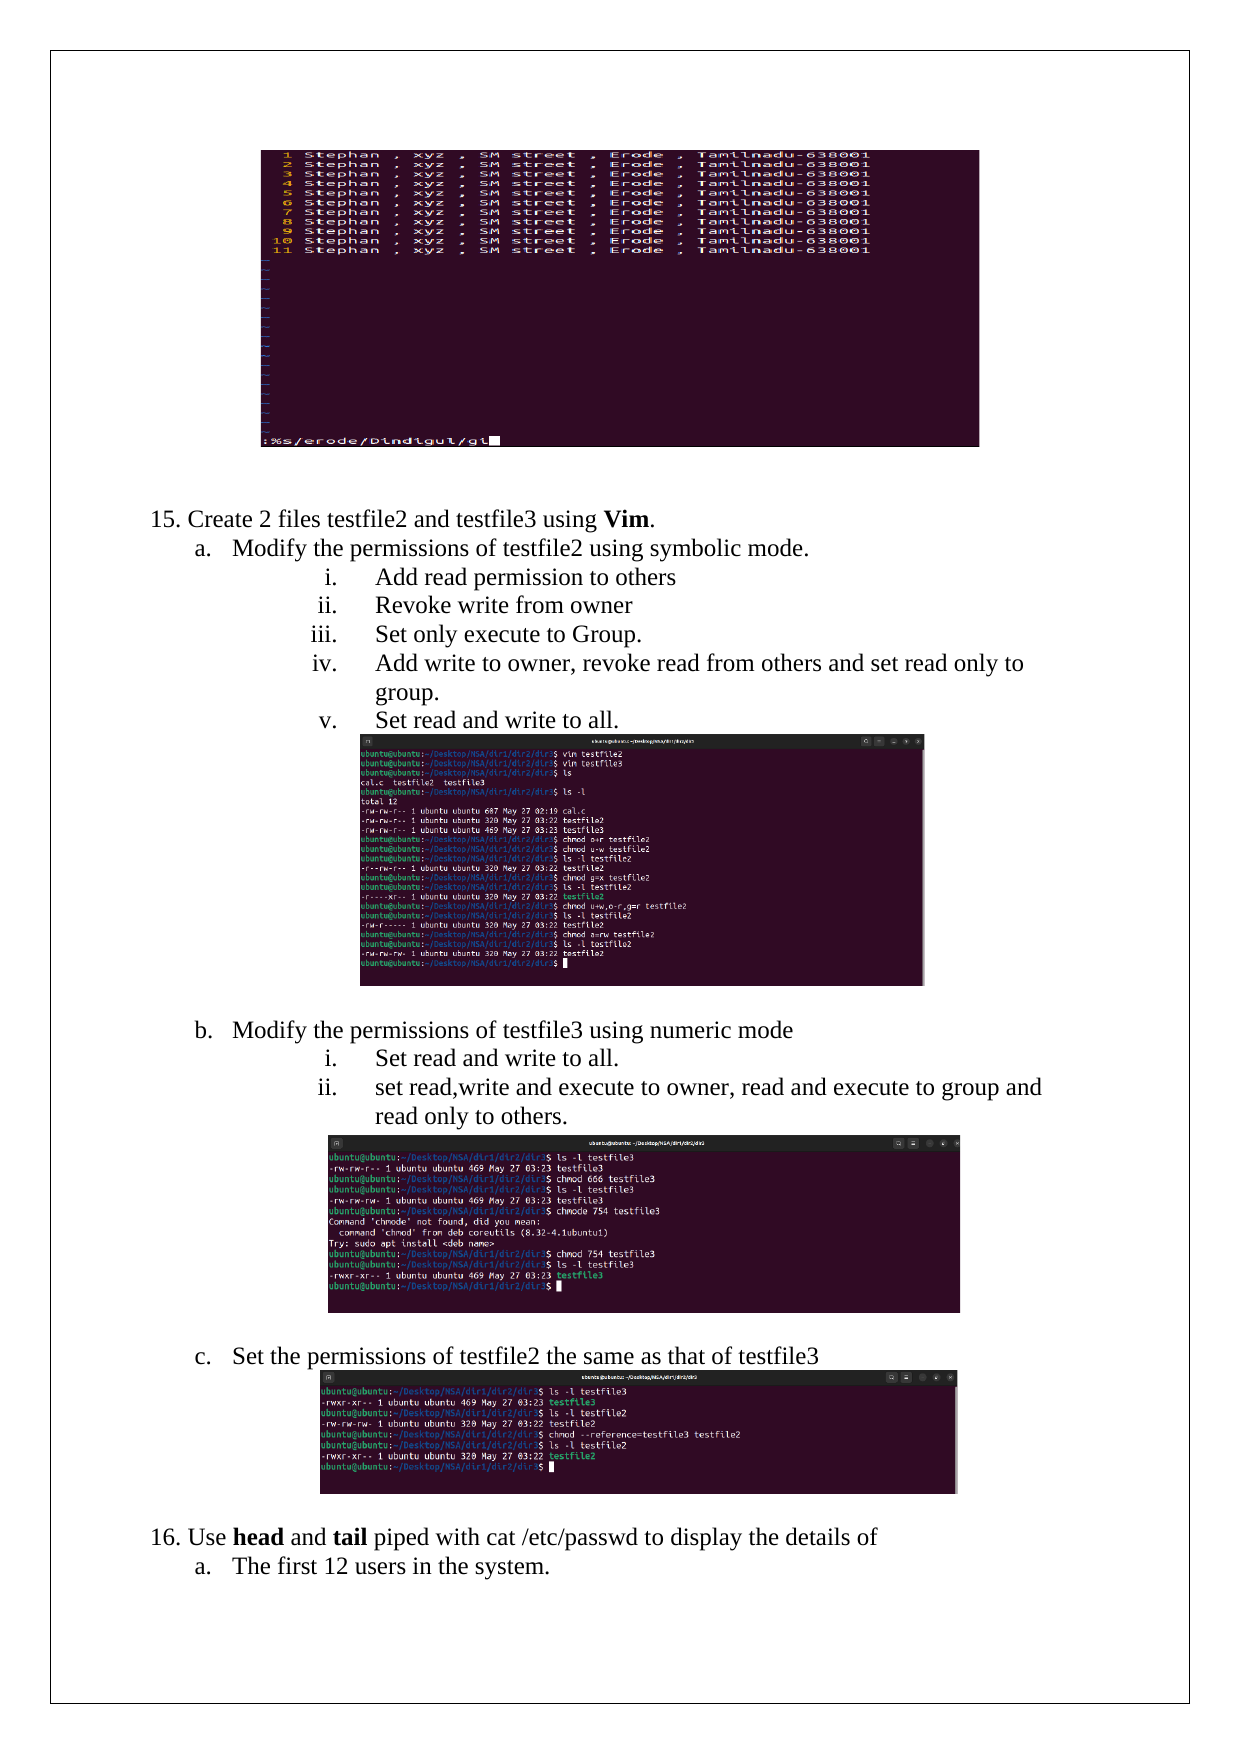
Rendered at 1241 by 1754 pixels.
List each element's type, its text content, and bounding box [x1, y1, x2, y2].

picture [360, 734, 925, 986]
list Modify the permissions of testfile2 using symbolic mode. [194, 533, 1090, 562]
list Add write to owner, revoke read from others and set read only to group. [337, 648, 1090, 706]
list set read,write and execute to owner, read and execute to group and read only to others. [337, 1072, 1090, 1130]
list Use head and tail piped with cat /etc/passwd to display the details of [150, 1522, 1090, 1551]
list Modify the permissions of testfile3 using numeric mode [194, 1015, 1090, 1043]
list Set only execute to Group. [337, 619, 1090, 648]
list Set read and write to all. [337, 706, 1090, 734]
picture [320, 1370, 958, 1494]
list Add read permission to others [337, 562, 1090, 591]
list The first 12 users in the system. [194, 1551, 1090, 1580]
list Set the permissions of testfile2 the same as that of testfile3 [194, 1341, 1090, 1370]
list Set read and write to all. [337, 1043, 1090, 1072]
picture [328, 1135, 961, 1313]
text 15. Create 2 files testfile2 and testfile3 using Vim. [150, 504, 1090, 533]
list Revoke write from owner [337, 591, 1090, 619]
